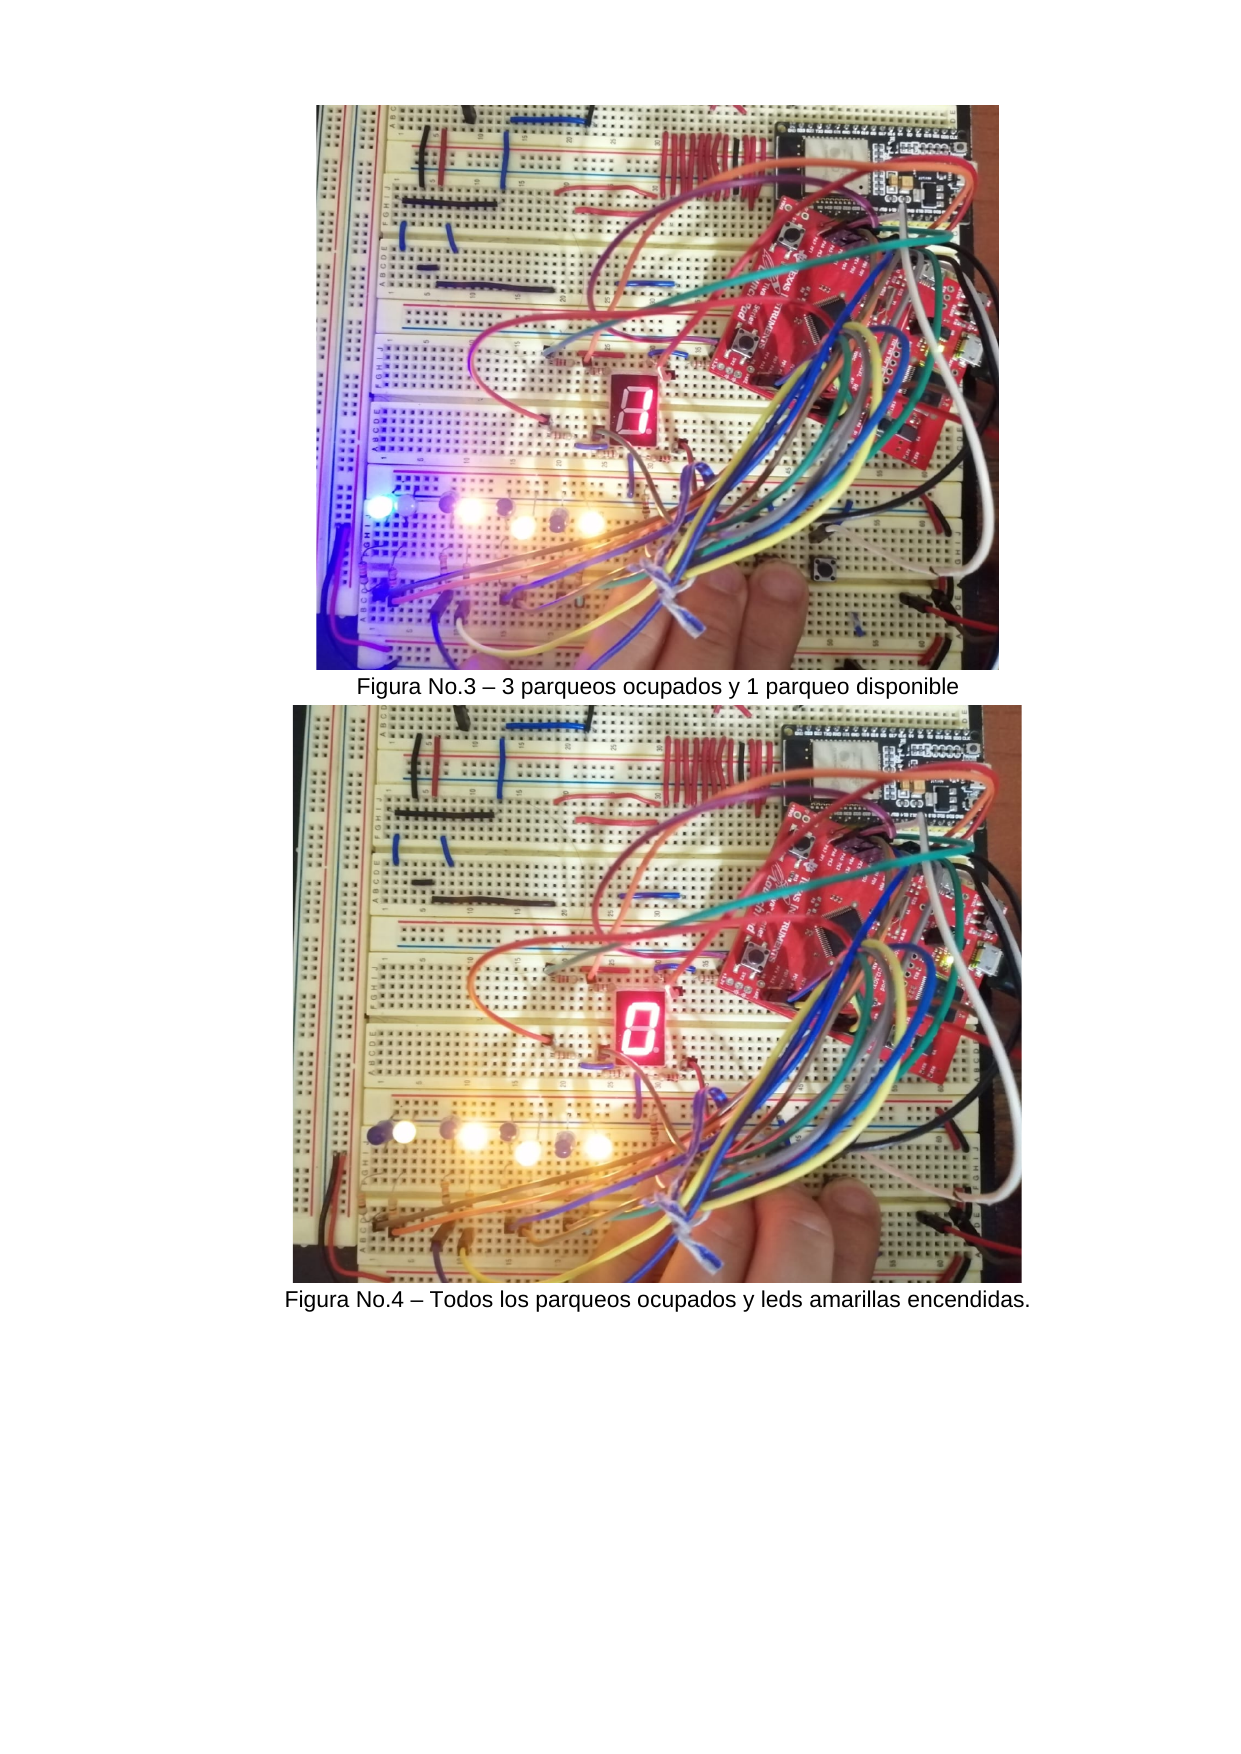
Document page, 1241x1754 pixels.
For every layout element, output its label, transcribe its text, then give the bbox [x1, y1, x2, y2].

picture [316, 105, 999, 670]
picture [292, 705, 1021, 1283]
text Figura No.3 – 3 parqueos ocupados y 1 parqueo disponible [225, 673, 1090, 700]
text Figura No.4 – Todos los parqueos ocupados y leds amarillas encendidas. [225, 1286, 1090, 1312]
